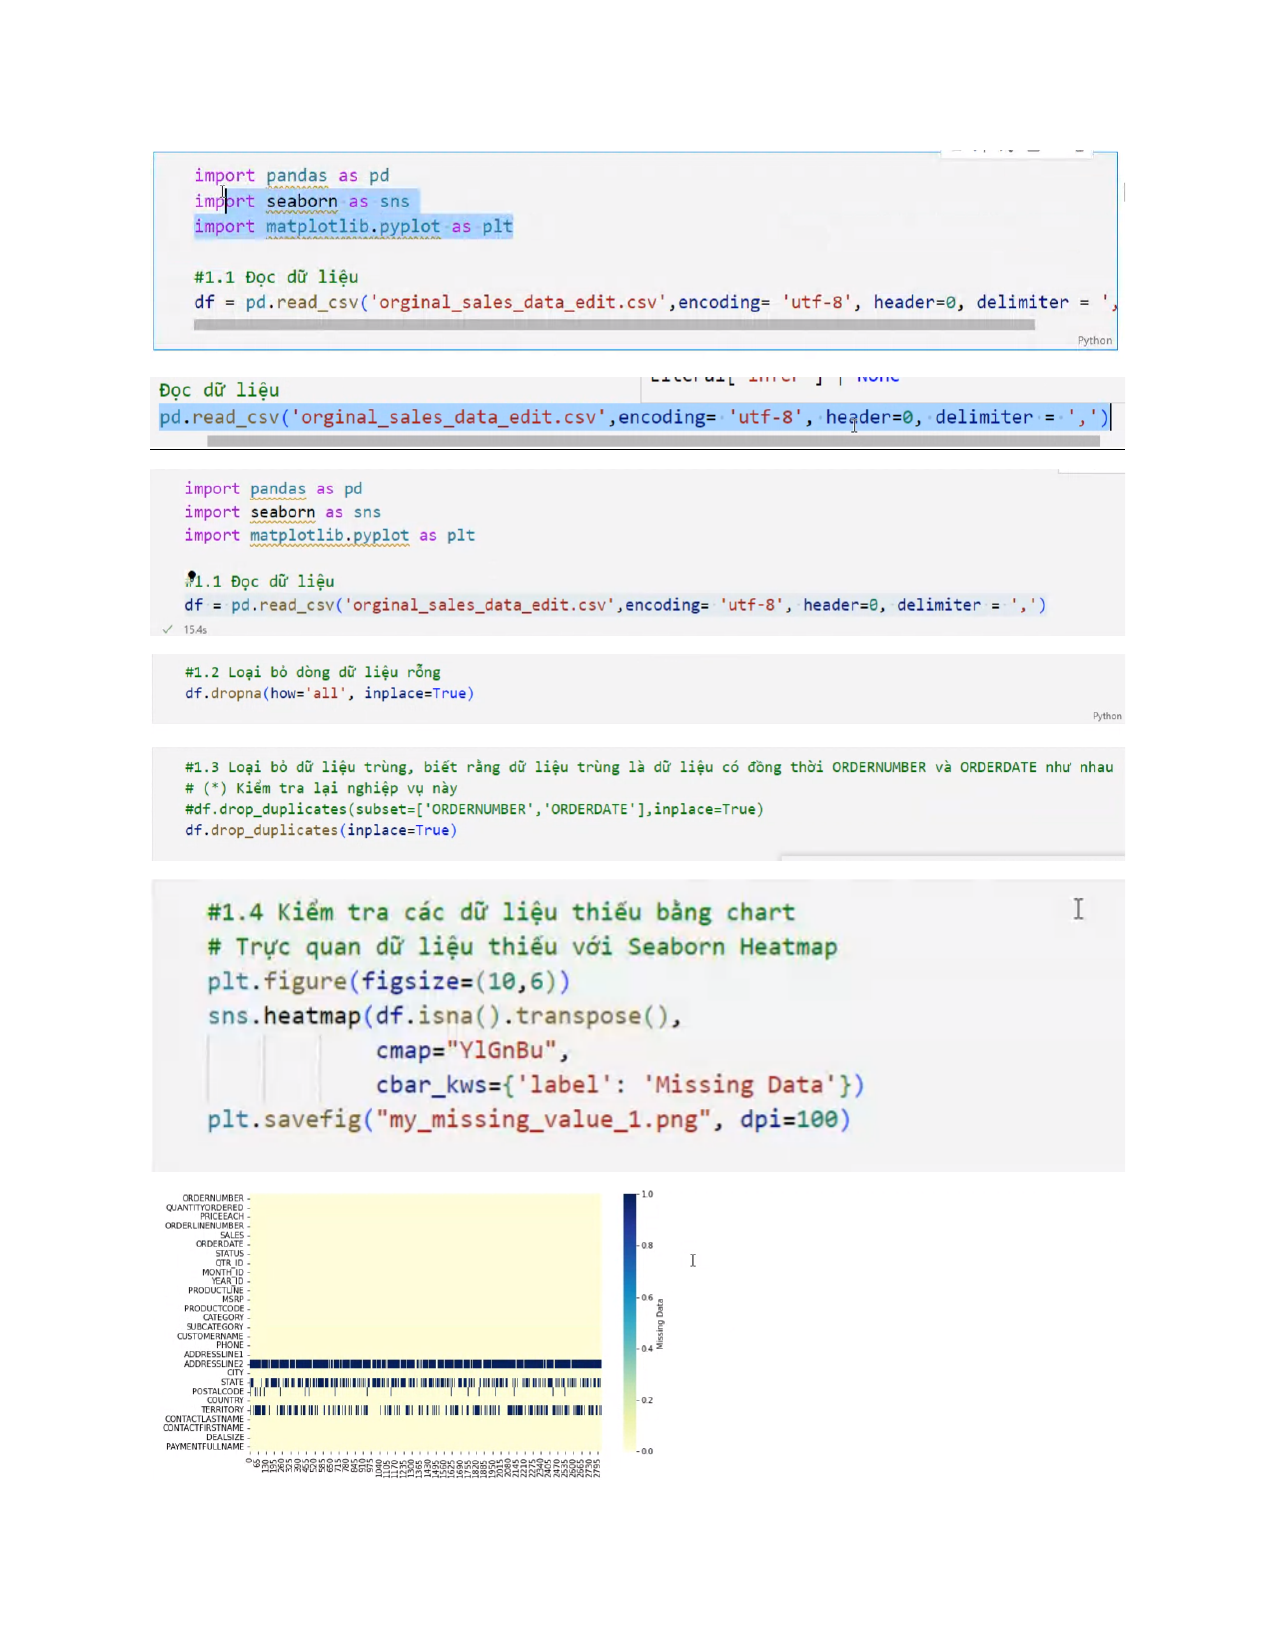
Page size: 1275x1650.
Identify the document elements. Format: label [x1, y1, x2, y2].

picture [150, 879, 1125, 1172]
picture [150, 1190, 1125, 1480]
picture [150, 469, 1125, 636]
picture [150, 150, 1125, 359]
picture [150, 377, 1125, 447]
picture [150, 654, 1125, 861]
